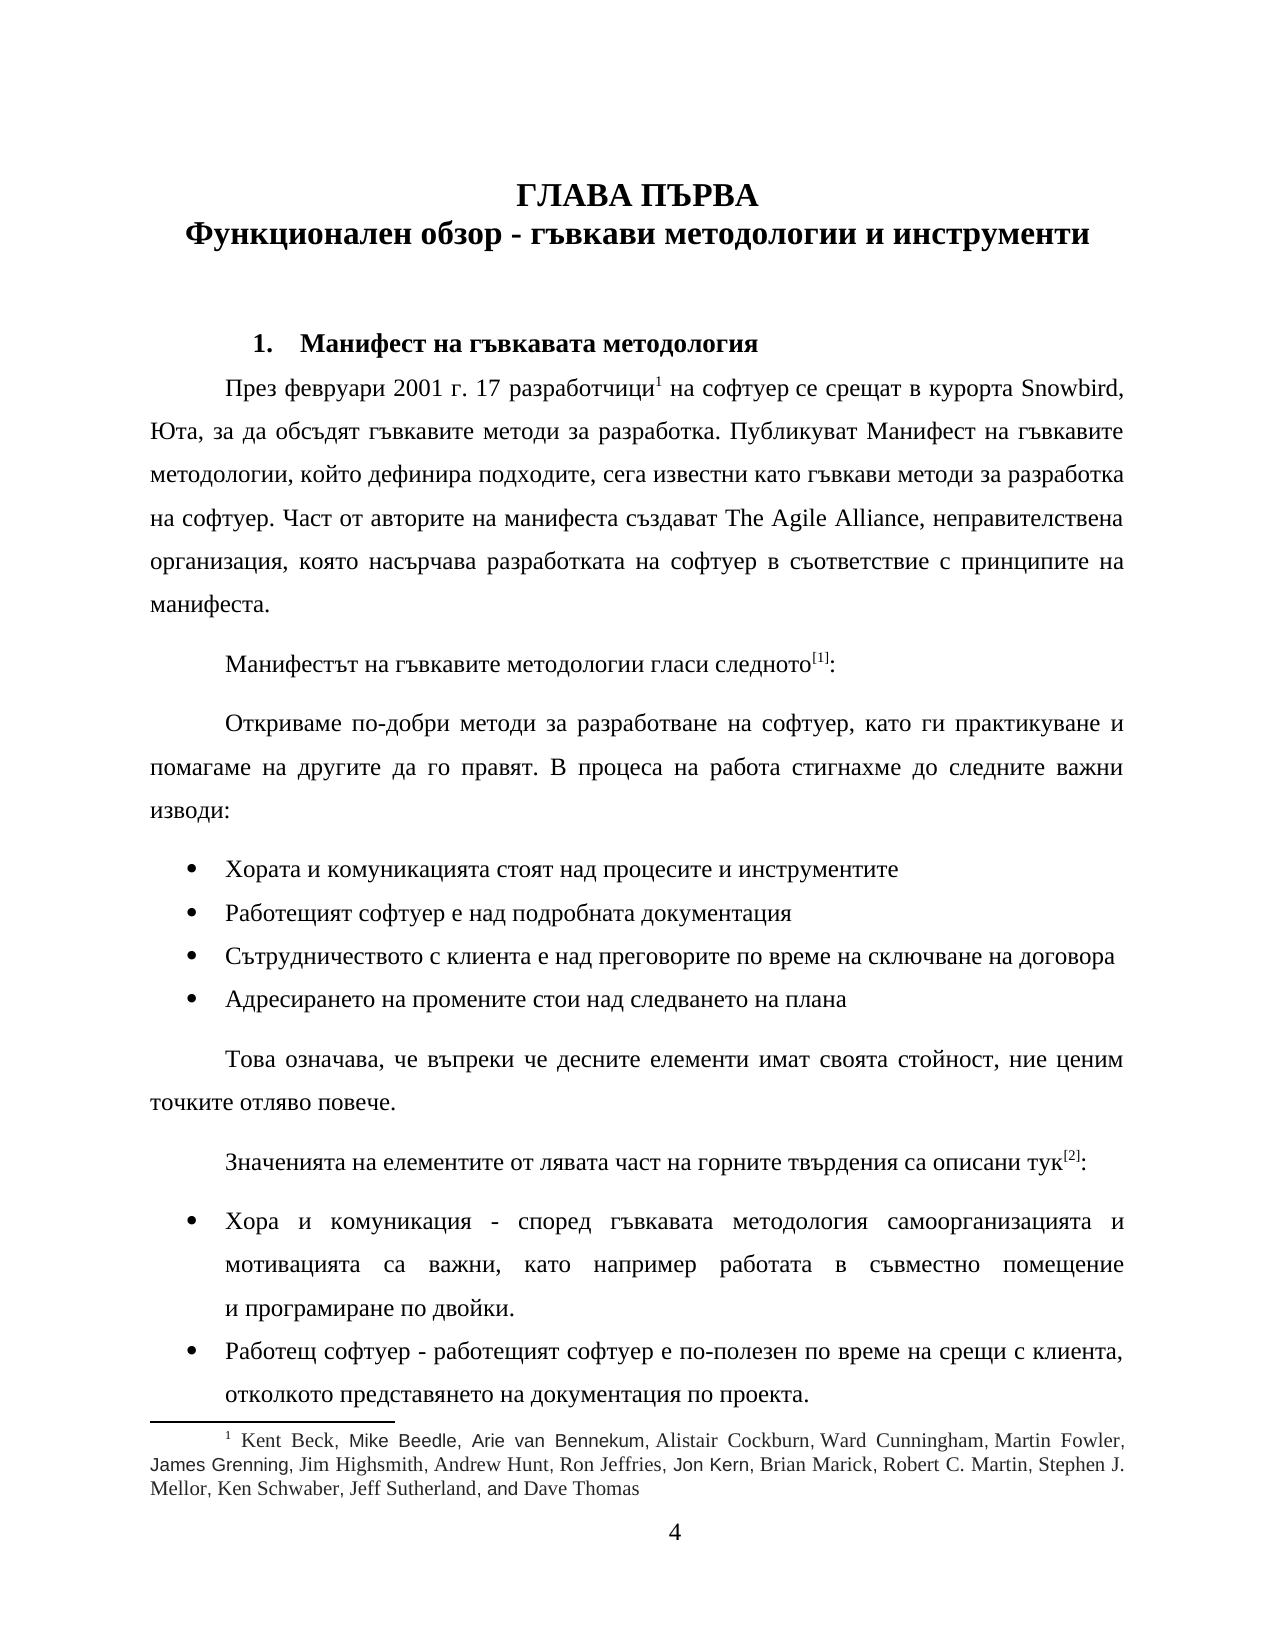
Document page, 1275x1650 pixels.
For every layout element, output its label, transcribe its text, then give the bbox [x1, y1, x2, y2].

list Адресирането на промените стои над следването на плана [187, 984, 1125, 1013]
text През февруари 2001 г. 17 разработчици на софтуер се срещат в курорта Snowbird, Юта, за да обсъдят гъвкавите методи за разработка. Публикуват Манифест на гъвкавите методологии, който дефинира подходите, сега известни като гъвкави методи за разработка на софтуер. Част от авторите на манифеста създават The Agile Alliance, неправителствена организация, която насърчава разработката на софтуер в съответствие с принципите на манифеста. [150, 373, 1125, 618]
text Това означава, че въпреки че десните елементи имат своята стойност, ние ценим точките отляво повече. [150, 1044, 1125, 1116]
subtitle ГЛАВА ПЪРВА [150, 175, 1125, 213]
subtitle Функционален обзор - гъвкави методологии и инструменти [150, 213, 1125, 252]
list Работещ софтуер - работещият софтуер е по-полезен по време на срещи с клиента, отколкото представянето на документация по проекта. [187, 1336, 1125, 1408]
text Манифестът на гъвкавите методологии гласи следното[1]: [150, 649, 1125, 677]
list Сътрудничеството с клиента е над преговорите по време на сключване на договора [187, 941, 1125, 969]
text Значенията на елементите от лявата част на горните твърдения са описани тук[2]: [150, 1147, 1125, 1175]
list Хора и комуникация - според гъвкавата методология самоорганизацията и мотивацията са важни, като например работата в съвместно помещение и програмиране по двойки. [187, 1206, 1125, 1321]
list Хората и комуникацията стоят над процесите и инструментите [187, 854, 1125, 883]
subtitle Манифест на гъвкавата методология [187, 327, 1125, 358]
text Откриваме по-добри методи за разработване на софтуер, като ги практикуване и помагаме на другите да го правят. В процеса на работа стигнахме до следните важни изводи: [150, 708, 1125, 823]
list Работещият софтуер е над подробната документация [187, 898, 1125, 926]
